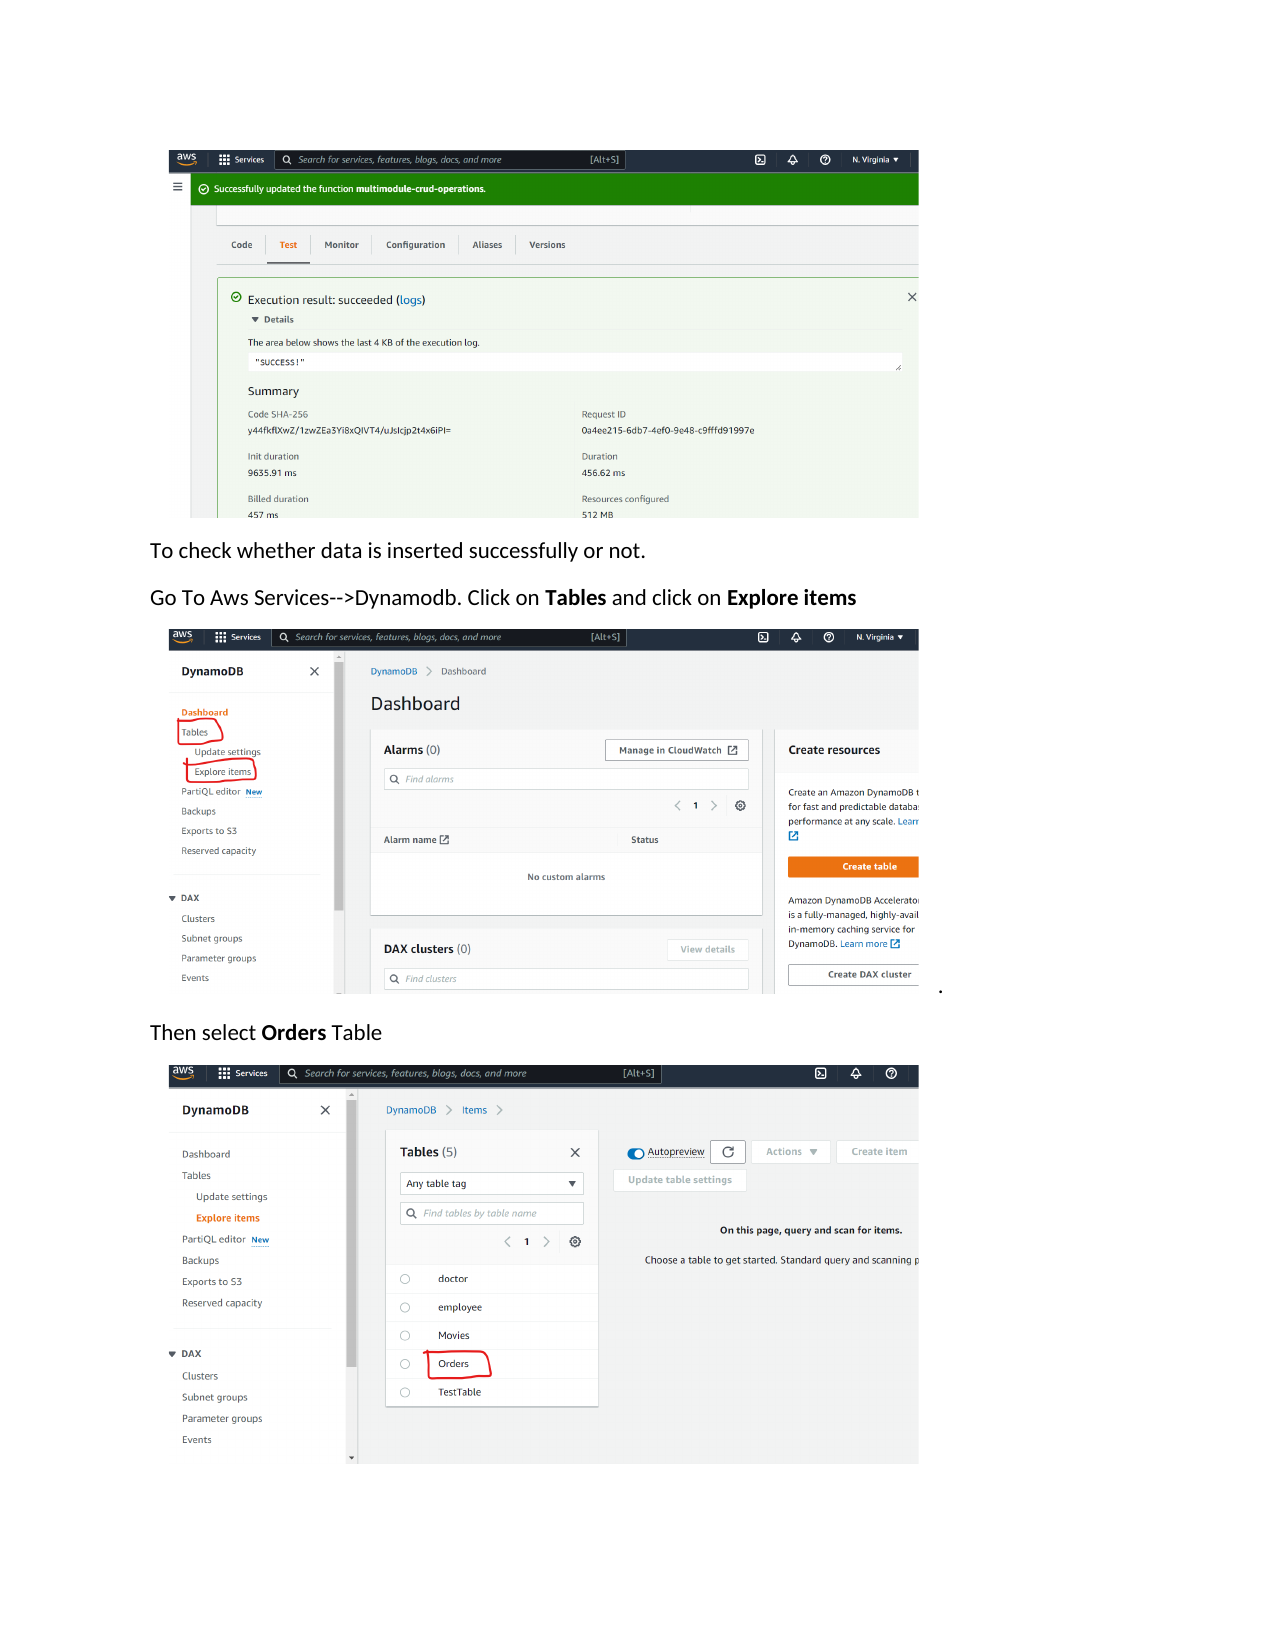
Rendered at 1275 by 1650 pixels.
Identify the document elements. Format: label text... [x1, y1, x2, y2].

text . [150, 630, 1125, 999]
text Then select Orders Table [150, 1018, 1125, 1046]
text Go To Aws Services-->Dynamodb. Click on Tables and click on Explore items [150, 583, 1125, 611]
text To check whether data is inserted successfully or not. [150, 536, 1125, 564]
